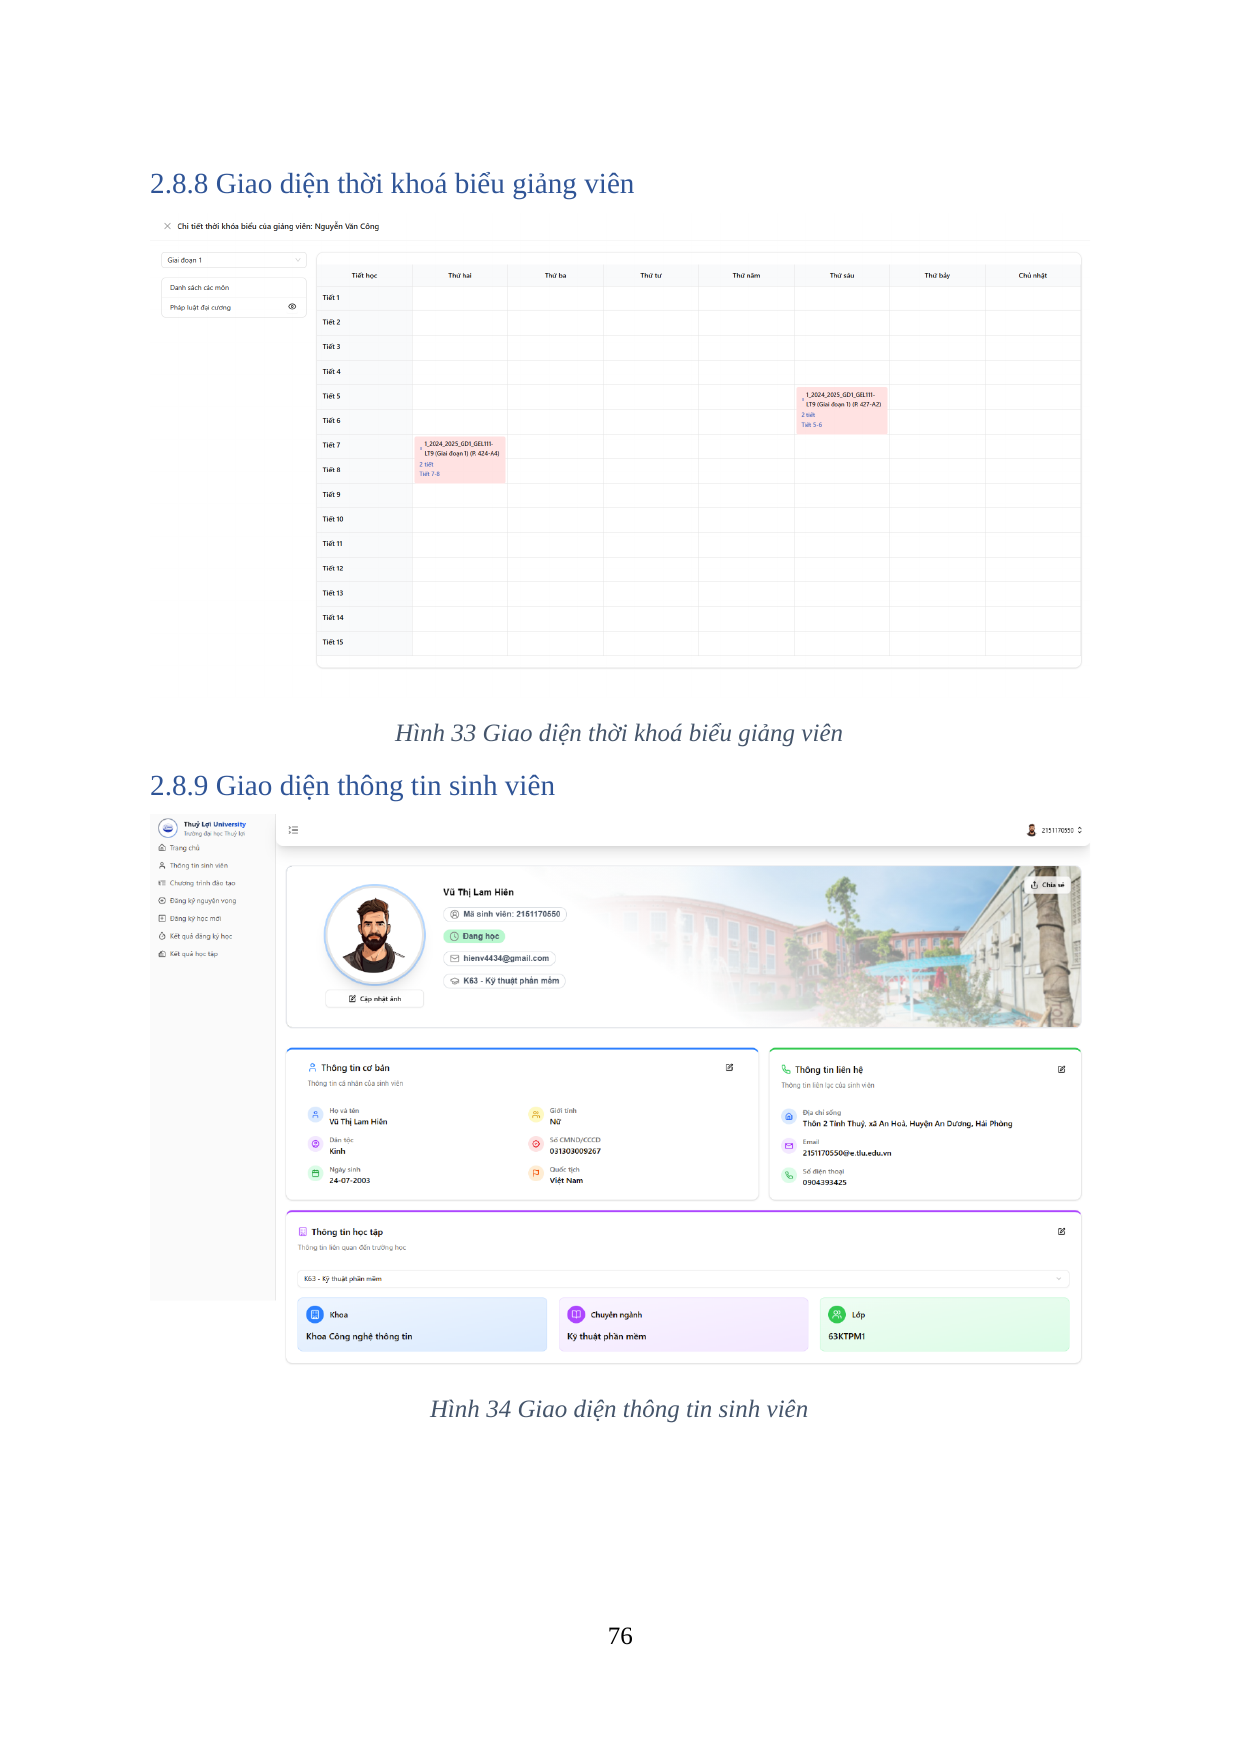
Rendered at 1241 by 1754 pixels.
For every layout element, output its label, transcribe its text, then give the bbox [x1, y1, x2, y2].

picture [150, 814, 1091, 1373]
subtitle 2.8.8 Giao diện thời khoá biểu giảng viên [150, 167, 1090, 200]
text Hình 34 Giao diện thông tin sinh viên [150, 1394, 1090, 1422]
subtitle 2.8.9 Giao diện thông tin sinh viên [150, 768, 1090, 801]
text Hình 33 Giao diện thời khoá biểu giảng viên [150, 718, 1090, 747]
picture [150, 213, 1091, 698]
